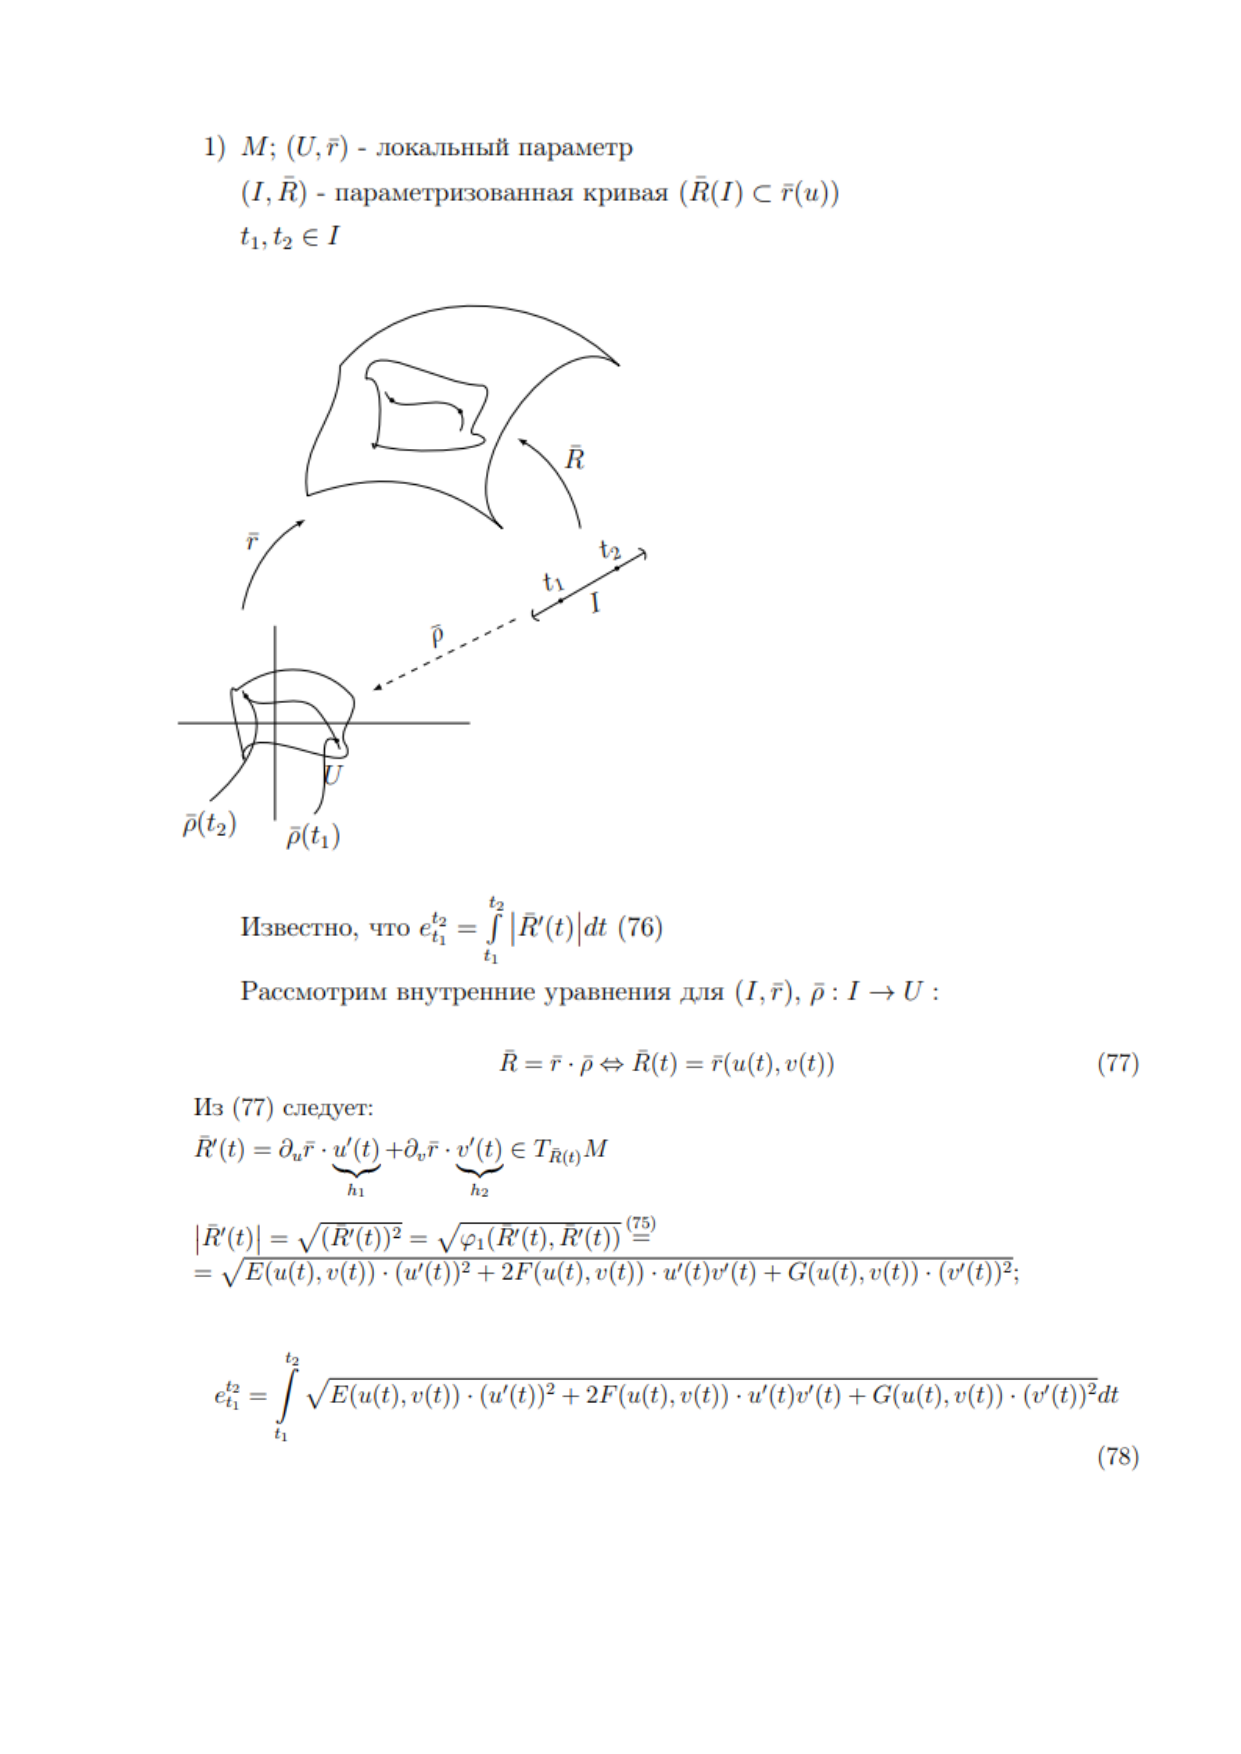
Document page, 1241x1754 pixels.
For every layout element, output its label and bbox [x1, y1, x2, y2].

picture [177, 118, 1152, 1483]
